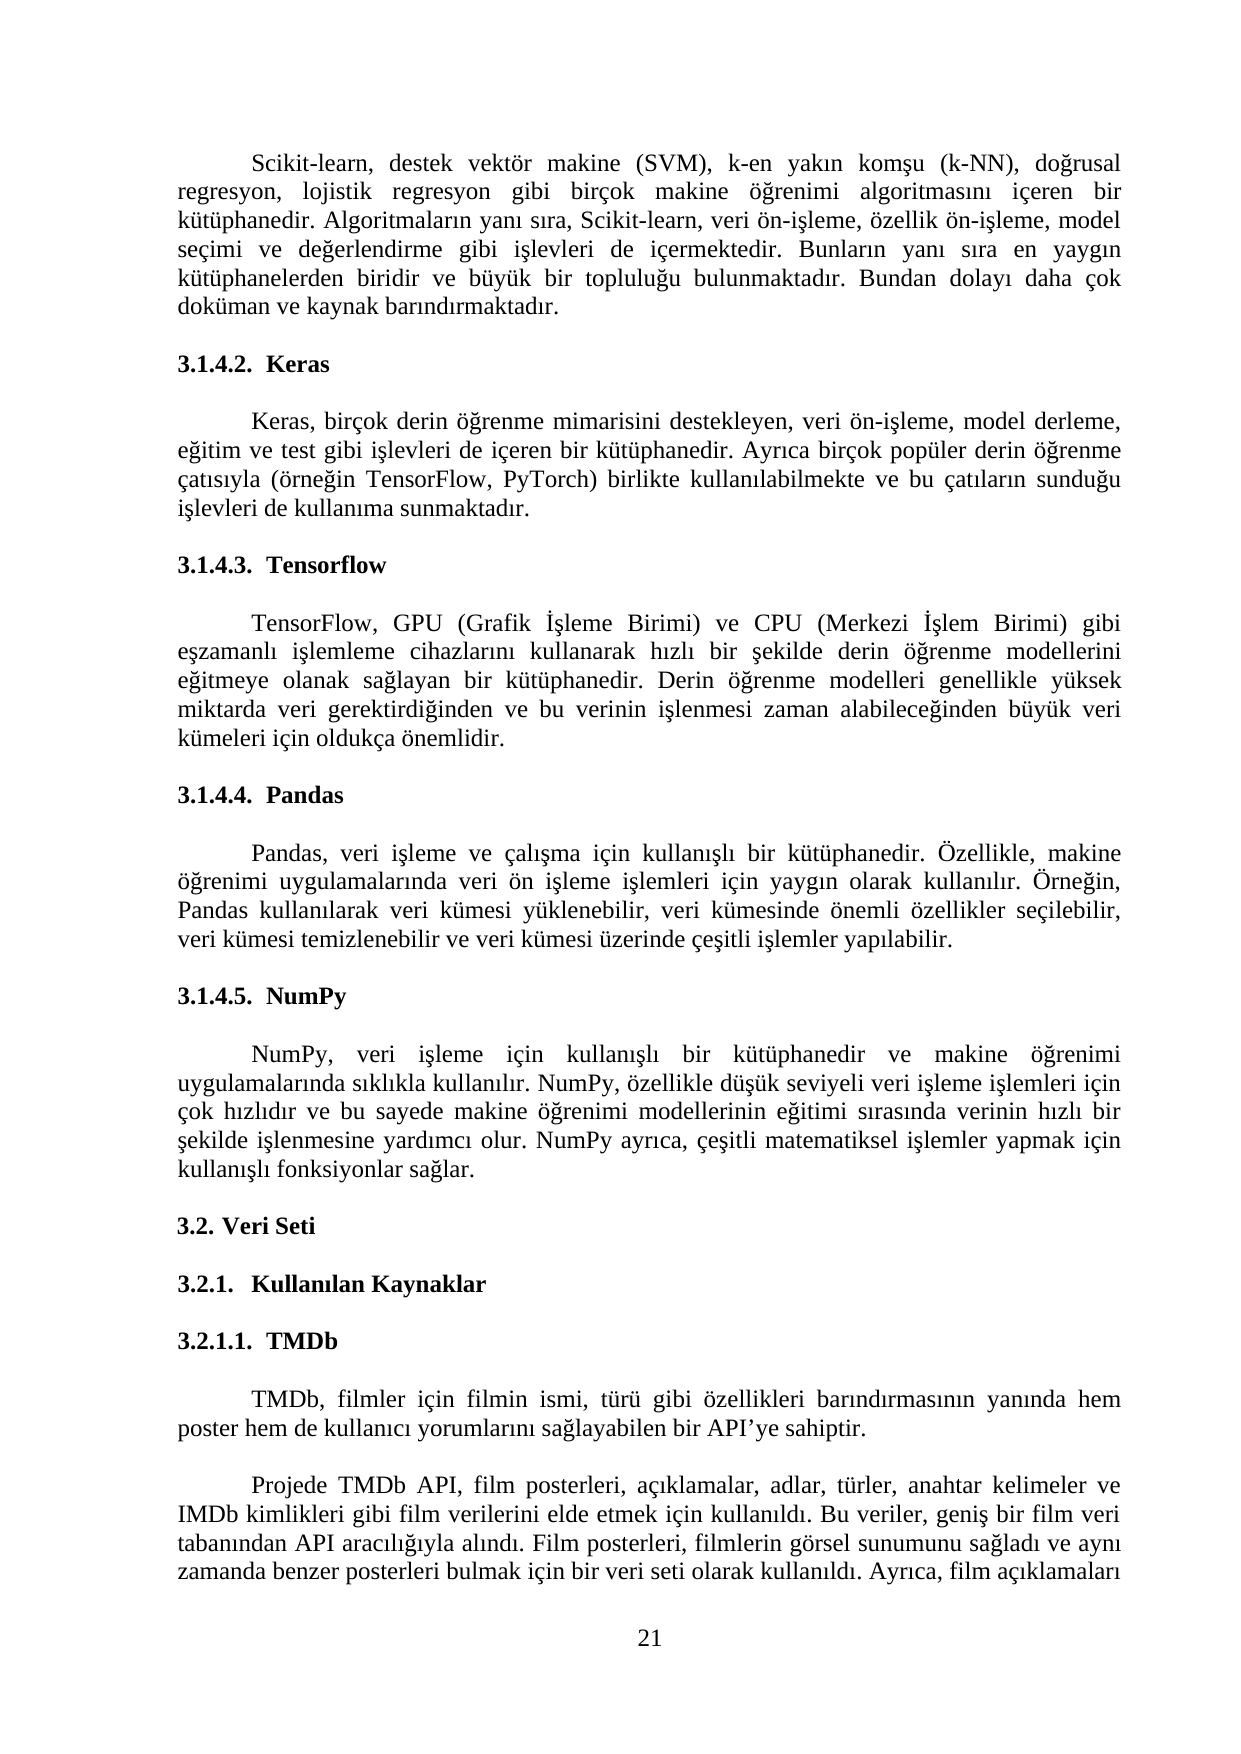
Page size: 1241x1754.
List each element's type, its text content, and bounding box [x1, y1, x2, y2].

text Keras, birçok derin öğrenme mimarisini destekleyen, veri ön-işleme, model derleme, eğitim ve test gibi işlevleri de içeren bir kütüphanedir. Ayrıca birçok popüler derin öğrenme çatısıyla (örneğin TensorFlow, PyTorch) birlikte kullanılabilmekte ve bu çatıların sunduğu işlevleri de kullanıma sunmaktadır. [177, 406, 1122, 521]
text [177, 1470, 1122, 1585]
list TMDb [177, 1326, 1122, 1355]
list NumPy [177, 981, 1122, 1010]
list Tensorflow [177, 550, 1122, 579]
list Pandas [177, 780, 1122, 809]
list Veri Seti [177, 1211, 1122, 1240]
text NumPy, veri işleme için kullanışlı bir kütüphanedir ve makine öğrenimi uygulamalarında sıklıkla kullanılır. NumPy, özellikle düşük seviyeli veri işleme işlemleri için çok hızlıdır ve bu sayede makine öğrenimi modellerinin eğitimi sırasında verinin hızlı bir şekilde işlenmesine yardımcı olur. NumPy ayrıca, çeşitli matematiksel işlemler yapmak için kullanışlı fonksiyonlar sağlar. [177, 1039, 1122, 1183]
text Scikit-learn, destek vektör makine (SVM), k-en yakın komşu (k-NN), doğrusal regresyon, lojistik regresyon gibi birçok makine öğrenimi algoritmasını içeren bir kütüphanedir. Algoritmaların yanı sıra, Scikit-learn, veri ön-işleme, özellik ön-işleme, model seçimi ve değerlendirme gibi işlevleri de içermektedir. Bunların yanı sıra en yaygın kütüphanelerden biridir ve büyük bir topluluğu bulunmaktadır. Bundan dolayı daha çok doküman ve kaynak barındırmaktadır. [177, 148, 1122, 320]
text Pandas, veri işleme ve çalışma için kullanışlı bir kütüphanedir. Özellikle, makine öğrenimi uygulamalarında veri ön işleme işlemleri için yaygın olarak kullanılır. Örneğin, Pandas kullanılarak veri kümesi yüklenebilir, veri kümesinde önemli özellikler seçilebilir, veri kümesi temizlenebilir ve veri kümesi üzerinde çeşitli işlemler yapılabilir. [177, 838, 1122, 953]
text TMDb, filmler için filmin ismi, türü gibi özellikleri barındırmasının yanında hem poster hem de kullanıcı yorumlarını sağlayabilen bir API’ye sahiptir. [177, 1384, 1122, 1441]
text TensorFlow, GPU (Grafik İşleme Birimi) ve CPU (Merkezi İşlem Birimi) gibi eşzamanlı işlemleme cihazlarını kullanarak hızlı bir şekilde derin öğrenme modellerini eğitmeye olanak sağlayan bir kütüphanedir. Derin öğrenme modelleri genellikle yüksek miktarda veri gerektirdiğinden ve bu verinin işlenmesi zaman alabileceğinden büyük veri kümeleri için oldukça önemlidir. [177, 608, 1122, 751]
list Keras [177, 349, 1122, 378]
list Kullanılan Kaynaklar [177, 1269, 1122, 1298]
